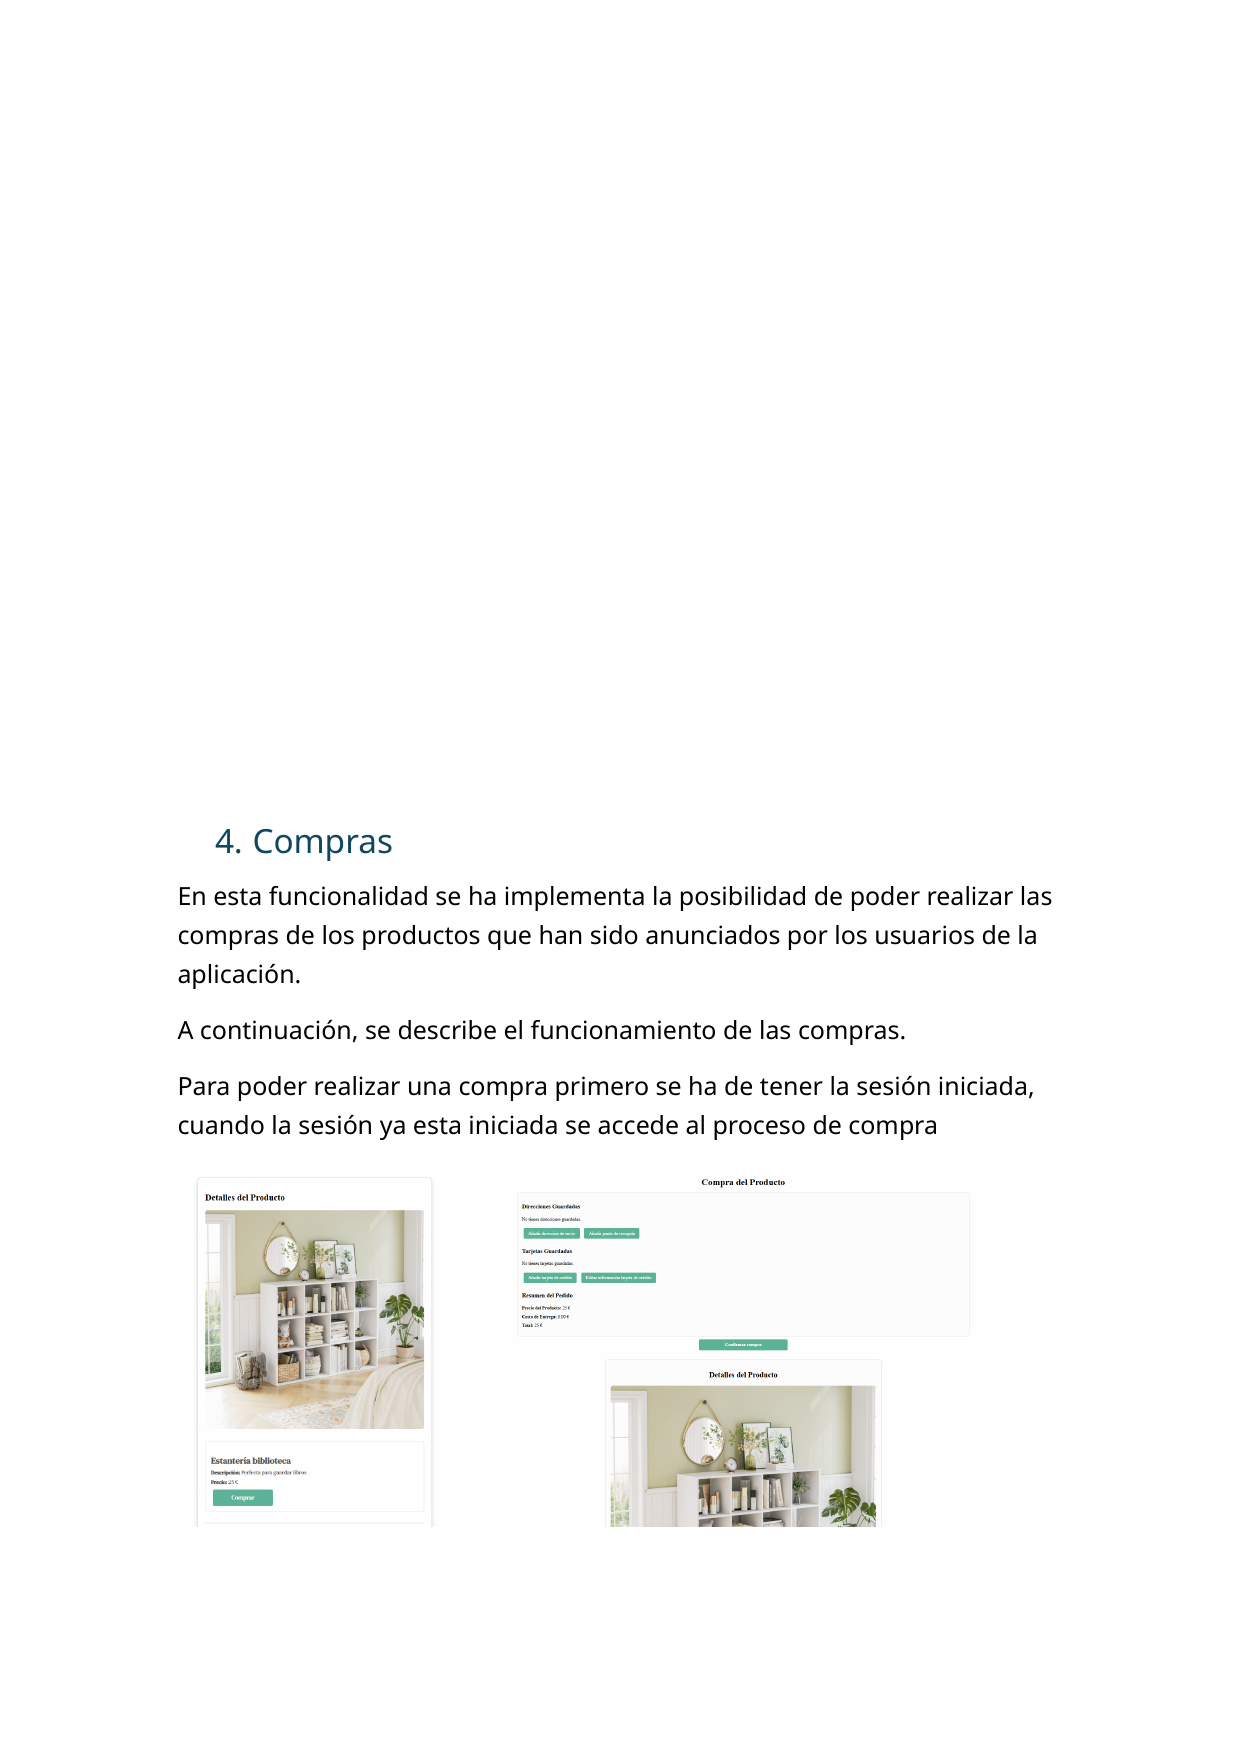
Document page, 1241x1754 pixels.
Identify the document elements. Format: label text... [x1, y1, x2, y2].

text Para poder realizar una compra primero se ha de tener la sesión iniciada, cuando la sesión ya esta iniciada se accede al proceso de compra [177, 1068, 1063, 1141]
subtitle Compras [215, 818, 1063, 863]
text A continuación, se describe el funcionamiento de las compras. [177, 1012, 1063, 1046]
picture [190, 1174, 443, 1527]
picture [507, 1163, 990, 1527]
text En esta funcionalidad se ha implementa la posibilidad de poder realizar las compras de los productos que han sido anunciados por los usuarios de la aplicación. [177, 878, 1063, 991]
